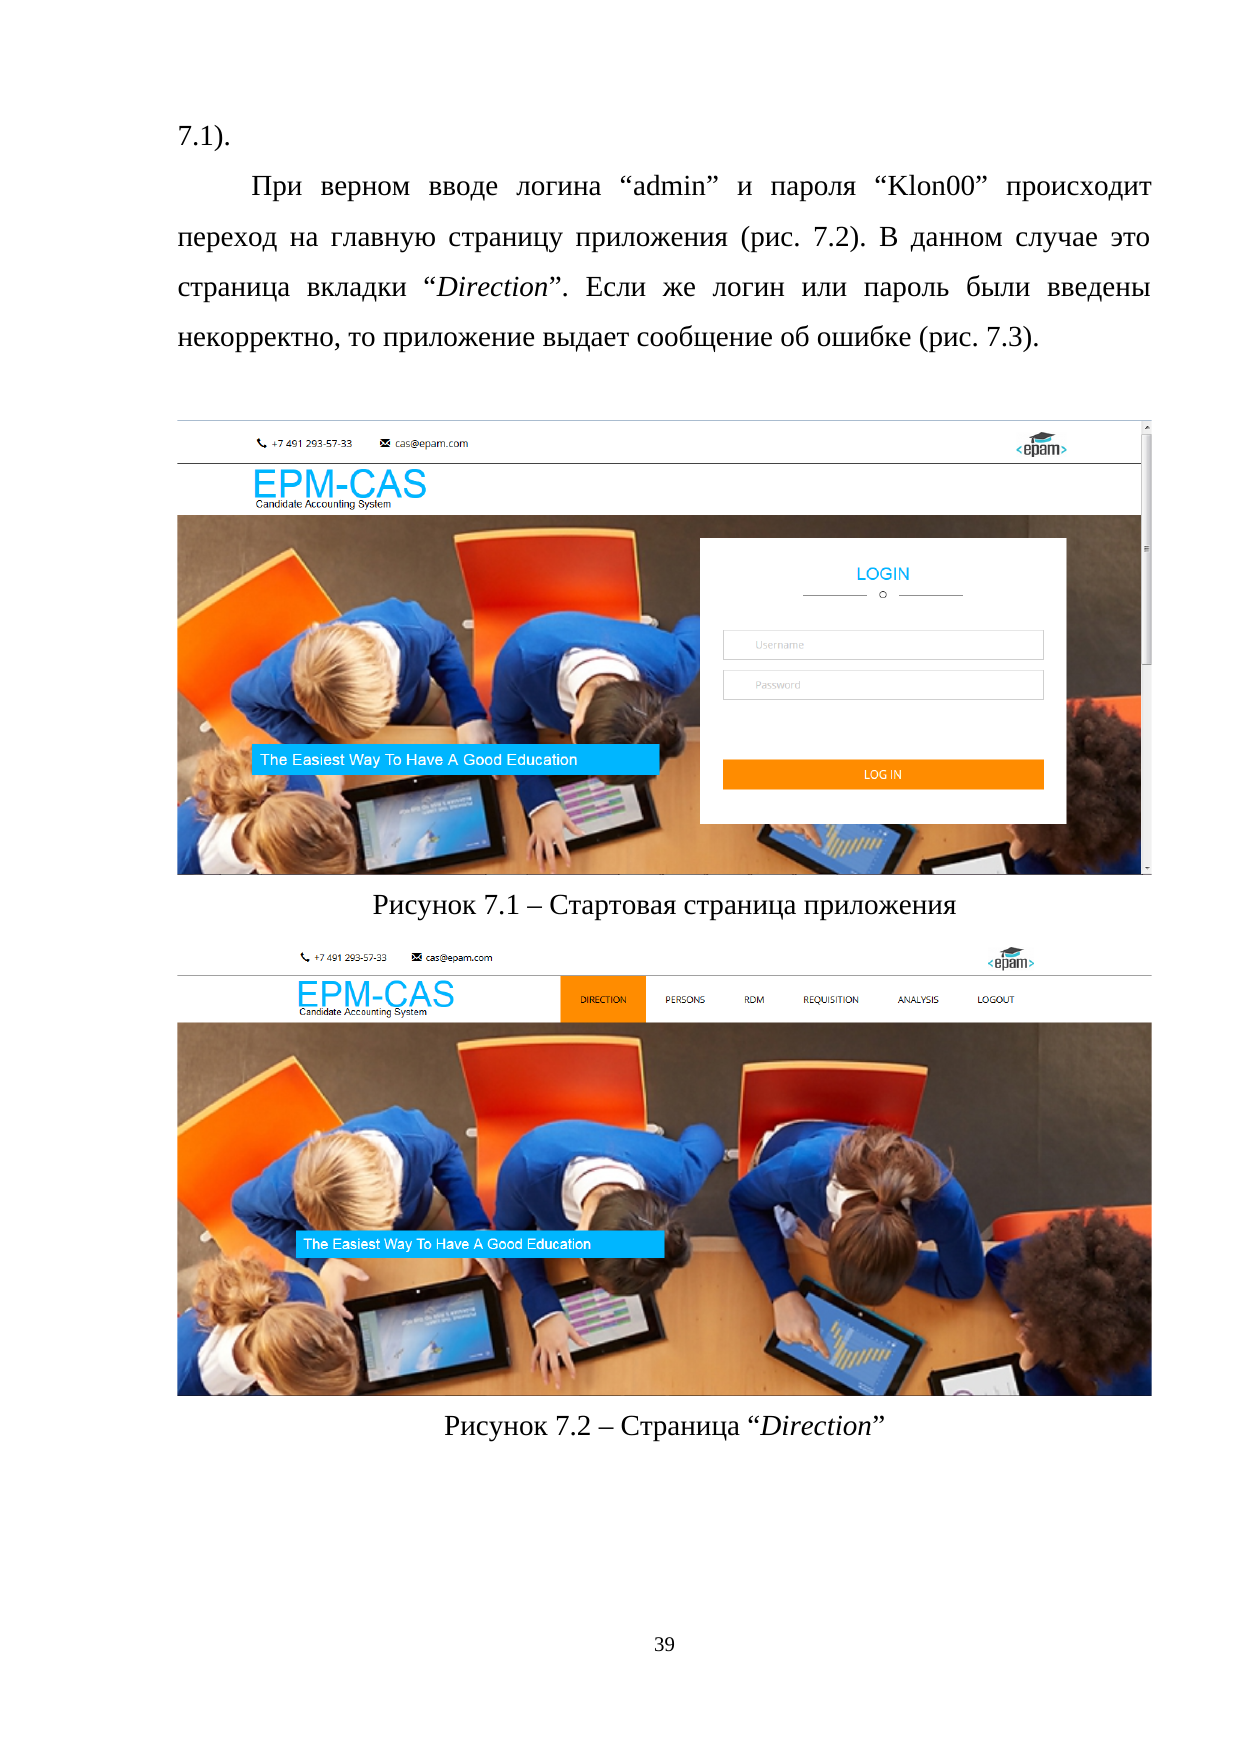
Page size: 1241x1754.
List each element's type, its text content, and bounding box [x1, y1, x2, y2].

picture [177, 937, 1152, 1396]
text Рисунок 7.1 – Стартовая страница приложения [177, 887, 1152, 920]
text При верном вводе логина “admin” и пароля “Klon00” происходит переход на главную страницу приложения (рис. 7.2). В данном случае это страница вкладки “Direction”. Если же логин или пароль были введены некорректно, то приложение выдает сообщение об ошибке (рис. 7.3). [177, 168, 1152, 353]
text Рисунок 7.2 – Страница “Direction” [177, 1408, 1152, 1441]
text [177, 118, 1152, 152]
picture [177, 420, 1152, 875]
